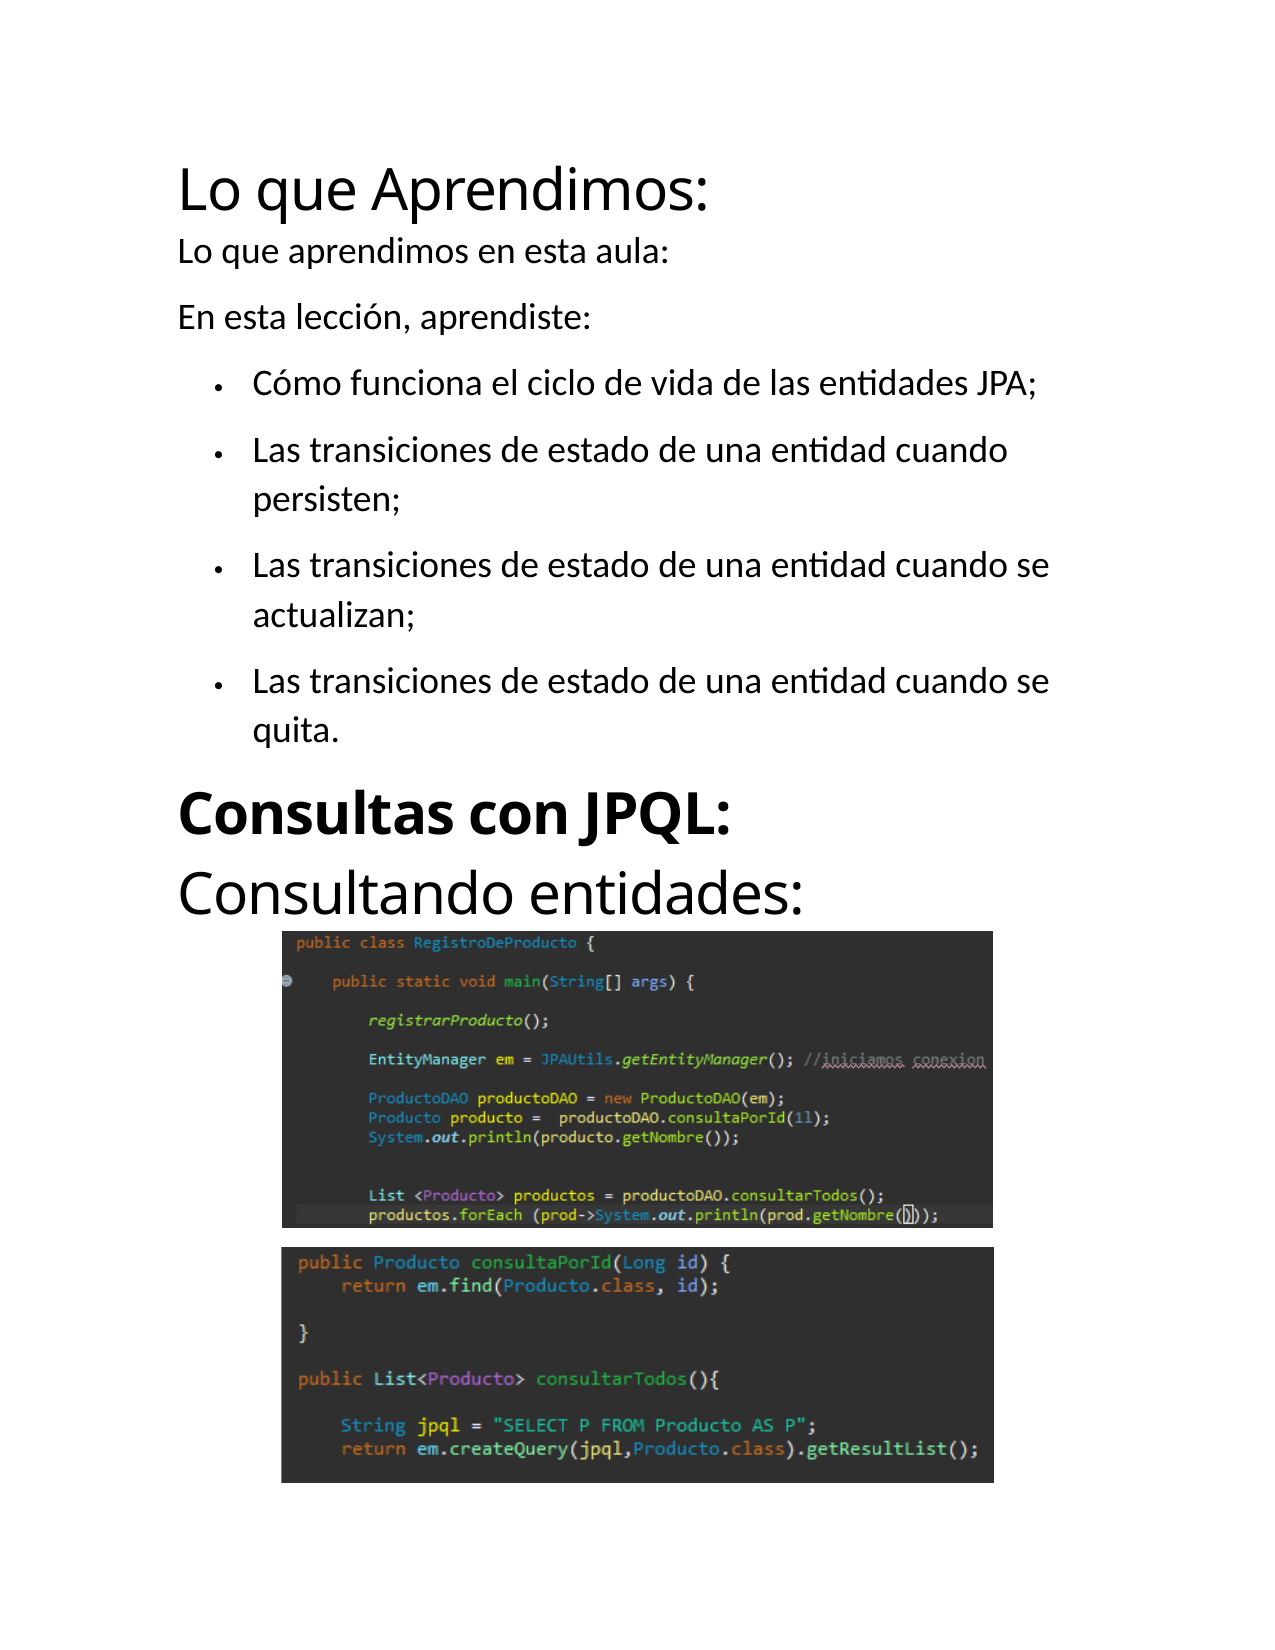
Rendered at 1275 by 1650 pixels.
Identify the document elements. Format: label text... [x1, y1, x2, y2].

list Las transiciones de estado de una entidad cuando se quita. [215, 657, 1098, 752]
list Las transiciones de estado de una entidad cuando persisten; [215, 426, 1098, 521]
list Cómo funciona el ciclo de vida de las entidades JPA; [215, 359, 1098, 405]
list Las transiciones de estado de una entidad cuando se actualizan; [215, 541, 1098, 636]
title Consultando entidades: [177, 852, 1098, 931]
picture [282, 931, 993, 1228]
text Lo que aprendimos en esta aula: [177, 227, 1098, 273]
title Lo que Aprendimos: [177, 148, 1098, 227]
title Consultas con JPQL: [177, 772, 1098, 852]
picture [281, 1247, 994, 1483]
text En esta lección, aprendiste: [177, 293, 1098, 339]
